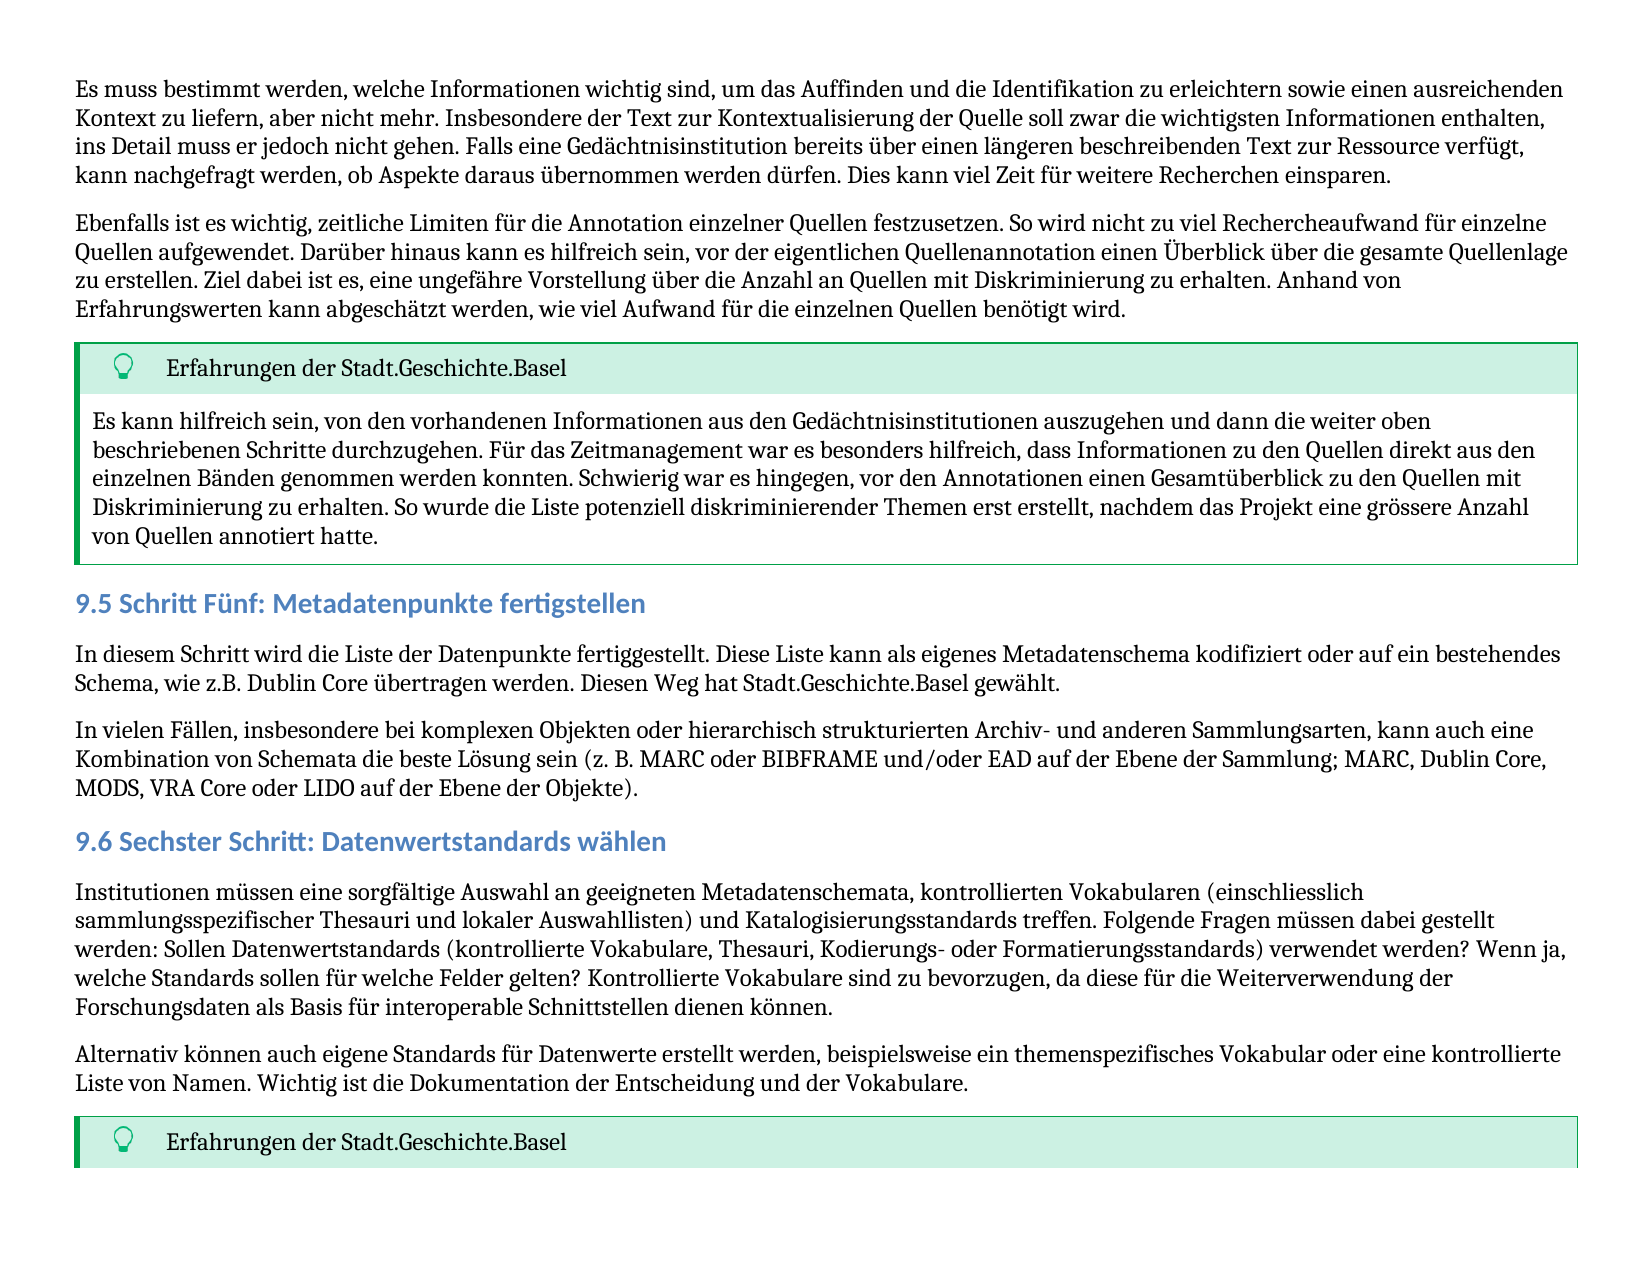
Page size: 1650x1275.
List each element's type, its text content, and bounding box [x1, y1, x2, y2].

text Ebenfalls ist es wichtig, zeitliche Limiten für die Annotation einzelner Quellen festzusetzen. So wird nicht zu viel Rechercheaufwand für einzelne Quellen aufgewendet. Darüber hinaus kann es hilfreich sein, vor der eigentlichen Quellenannotation einen Überblick über die gesamte Quellenlage zu erstellen. Ziel dabei ist es, eine ungefähre Vorstellung über die Anzahl an Quellen mit Diskriminierung zu erhalten. Anhand von Erfahrungswerten kann abgeschätzt werden, wie viel Aufwand für die einzelnen Quellen benötigt wird. [75, 209, 1575, 324]
table_header Erfahrungen der Stadt.Geschichte.Basel [80, 344, 1577, 394]
subtitle 9.5 Schritt Fünf: Metadatenpunkte fertigstellen [75, 585, 1575, 621]
text In vielen Fällen, insbesondere bei komplexen Objekten oder hierarchisch strukturierten Archiv- und anderen Sammlungsarten, kann auch eine Kombination von Schemata die beste Lösung sein (z. B. MARC oder BIBFRAME und/oder EAD auf der Ebene der Sammlung; MARC, Dublin Core, MODS, VRA Core oder LIDO auf der Ebene der Objekte). [75, 716, 1575, 802]
table_cell Es kann hilfreich sein, von den vorhandenen Informationen aus den Gedächtnisinstitutionen auszugehen und dann die weiter oben beschriebenen Schritte durchzugehen. Für das Zeitmanagement war es besonders hilfreich, dass Informationen zu den Quellen direkt aus den einzelnen Bänden genommen werden konnten. Schwierig war es hingegen, vor den Annotationen einen Gesamtüberblick zu den Quellen mit Diskriminierung zu erhalten. So wurde die Liste potenziell diskriminierender Themen erst erstellt, nachdem das Projekt eine grössere Anzahl von Quellen annotiert hatte. [80, 394, 1577, 563]
table_header Erfahrungen der Stadt.Geschichte.Basel [80, 1117, 1577, 1168]
picture [111, 1126, 136, 1152]
picture [111, 353, 136, 379]
text Es muss bestimmt werden, welche Informationen wichtig sind, um das Auffinden und die Identifikation zu erleichtern sowie einen ausreichenden Kontext zu liefern, aber nicht mehr. Insbesondere der Text zur Kontextualisierung der Quelle soll zwar die wichtigsten Informationen enthalten, ins Detail muss er jedoch nicht gehen. Falls eine Gedächtnisinstitution bereits über einen längeren beschreibenden Text zur Ressource verfügt, kann nachgefragt werden, ob Aspekte daraus übernommen werden dürfen. Dies kann viel Zeit für weitere Recherchen einsparen. [75, 75, 1575, 190]
subtitle 9.6 Sechster Schritt: Datenwertstandards wählen [75, 823, 1575, 859]
text In diesem Schritt wird die Liste der Datenpunkte fertiggestellt. Diese Liste kann als eigenes Metadatenschema kodifiziert oder auf ein bestehendes Schema, wie z.B. Dublin Core übertragen werden. Diesen Weg hat Stadt.Geschichte.Basel gewählt. [75, 640, 1575, 697]
text Institutionen müssen eine sorgfältige Auswahl an geeigneten Metadatenschemata, kontrollierten Vokabularen (einschliesslich sammlungsspezifischer Thesauri und lokaler Auswahllisten) und Katalogisierungsstandards treffen. Folgende Fragen müssen dabei gestellt werden: Sollen Datenwertstandards (kontrollierte Vokabulare, Thesauri, Kodierungs- oder Formatierungsstandards) verwendet werden? Wenn ja, welche Standards sollen für welche Felder gelten? Kontrollierte Vokabulare sind zu bevorzugen, da diese für die Weiterverwendung der Forschungsdaten als Basis für interoperable Schnittstellen dienen können. [75, 877, 1575, 1021]
text Alternativ können auch eigene Standards für Datenwerte erstellt werden, beispielsweise ein themenspezifisches Vokabular oder eine kontrollierte Liste von Namen. Wichtig ist die Dokumentation der Entscheidung und der Vokabulare. [75, 1040, 1575, 1097]
